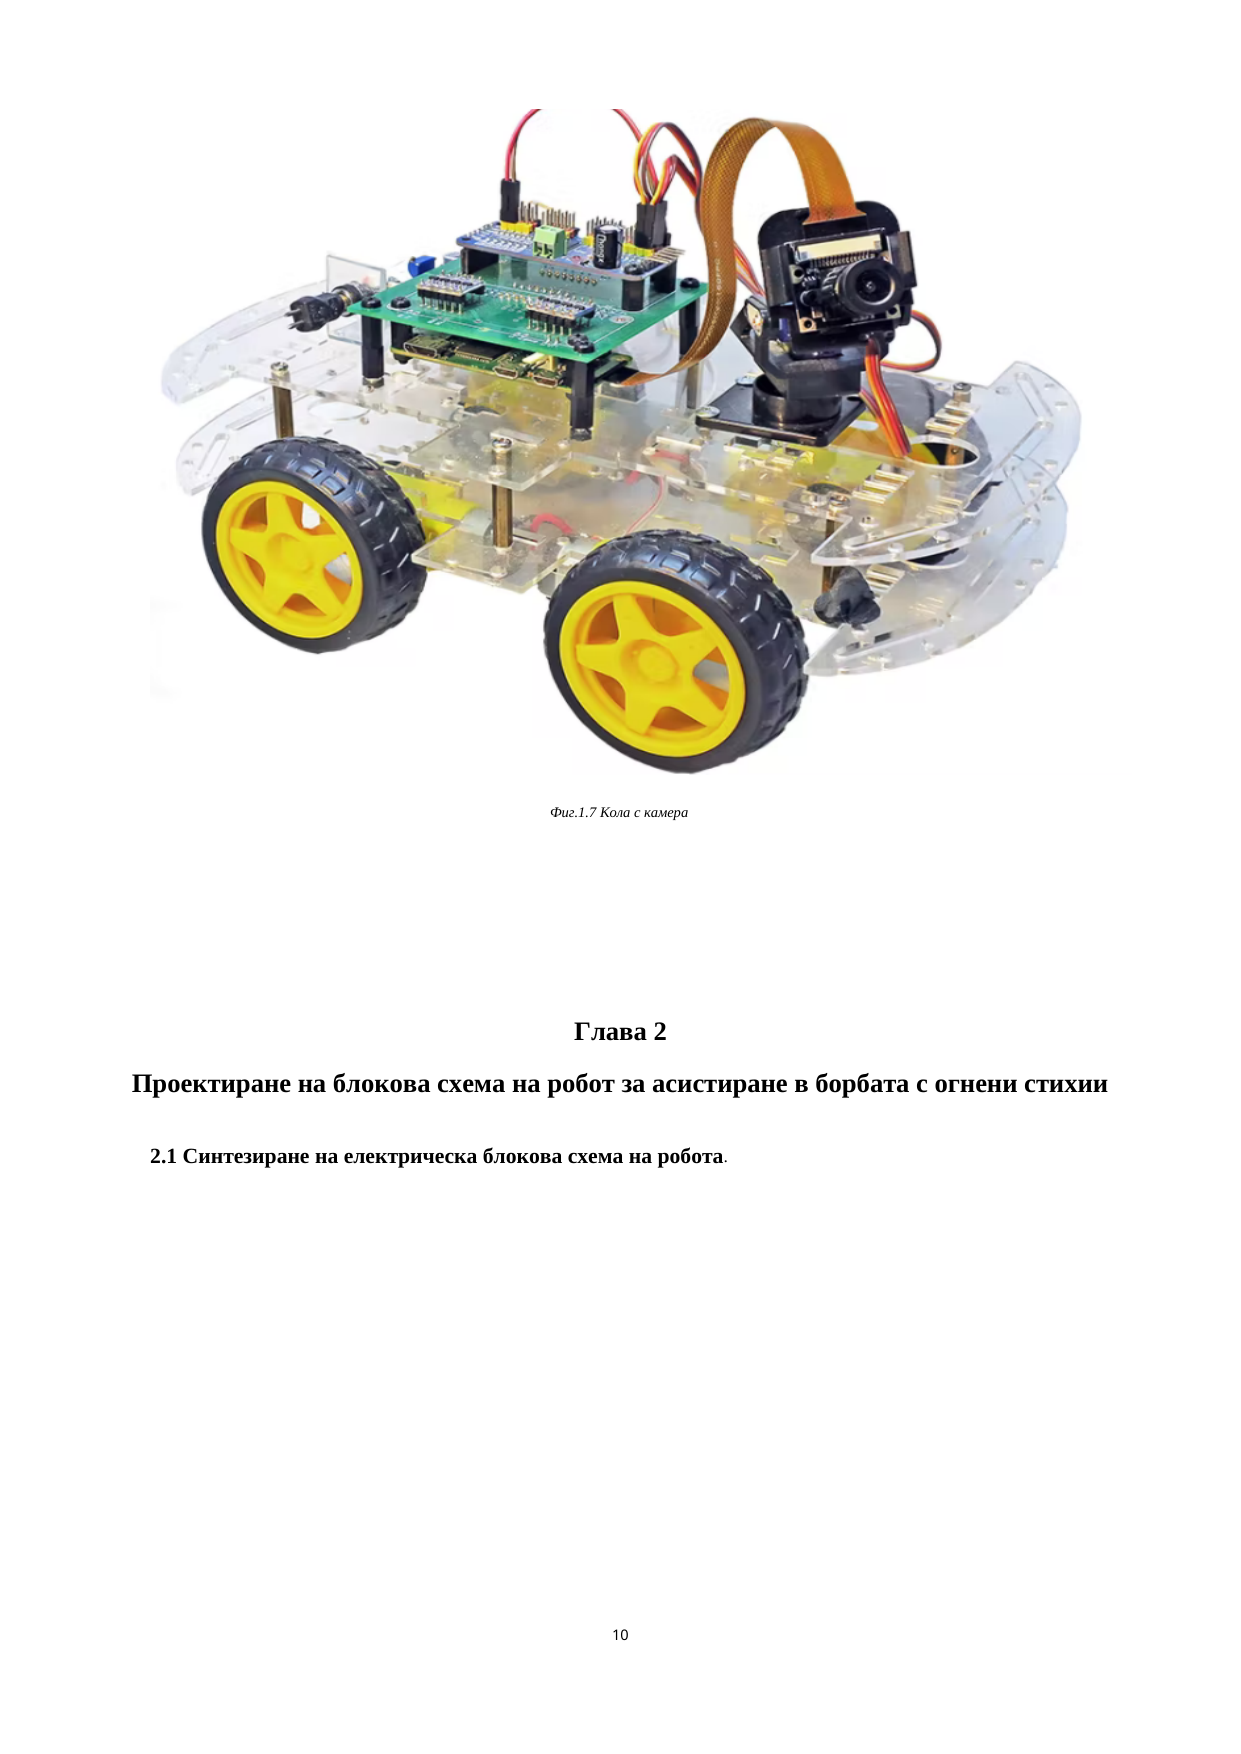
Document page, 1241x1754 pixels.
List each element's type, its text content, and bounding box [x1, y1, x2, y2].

text 2.1 Синтезиране на електрическа блокова схема на робота. [150, 1125, 1090, 1168]
text Фиг.1.7 Кола с камера [150, 792, 1090, 821]
picture [150, 109, 1133, 775]
subtitle Проектиране на блокова схема на робот за асистиране в борбата с огнени стихии [75, 1046, 1165, 1099]
subtitle Глава 2 [75, 993, 1165, 1046]
